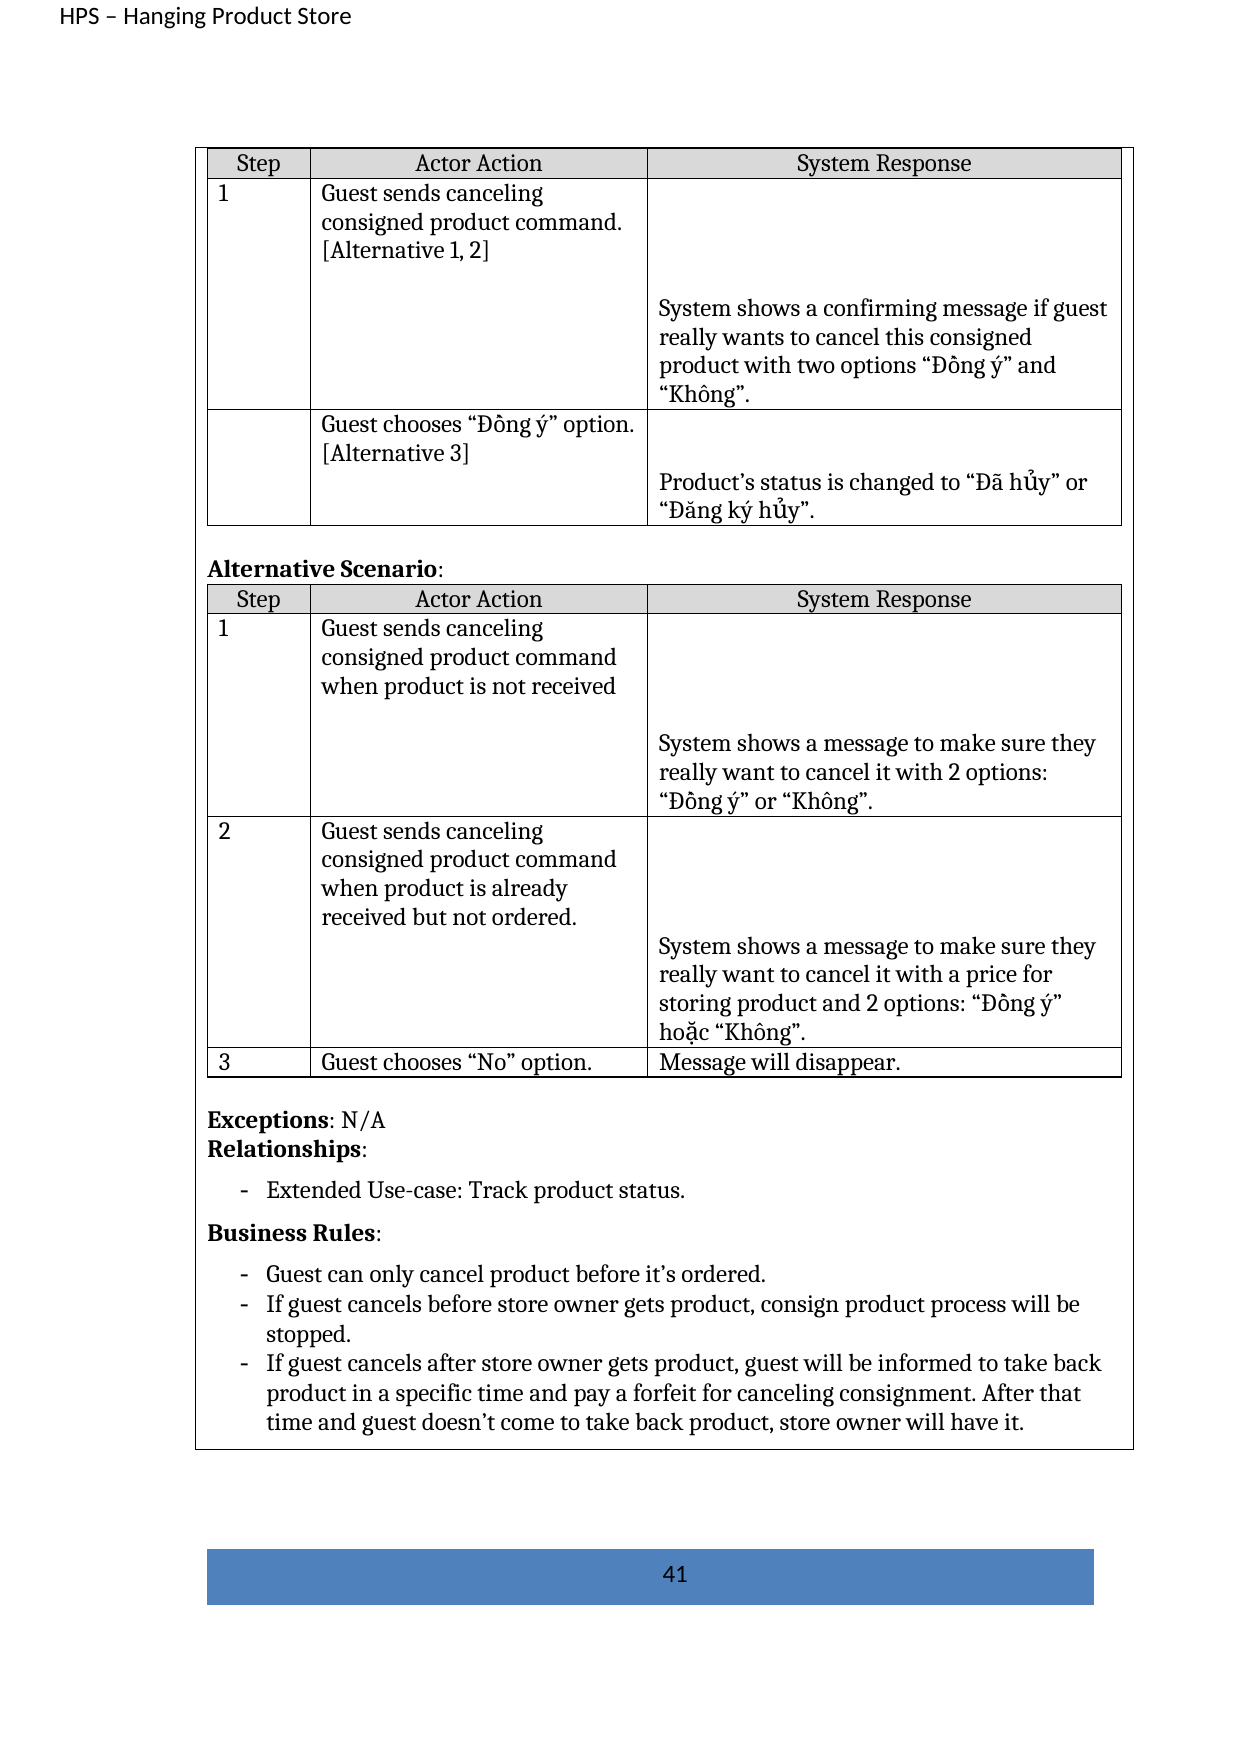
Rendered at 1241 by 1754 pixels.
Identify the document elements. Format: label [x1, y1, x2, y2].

table_cell [196, 148, 1133, 1449]
